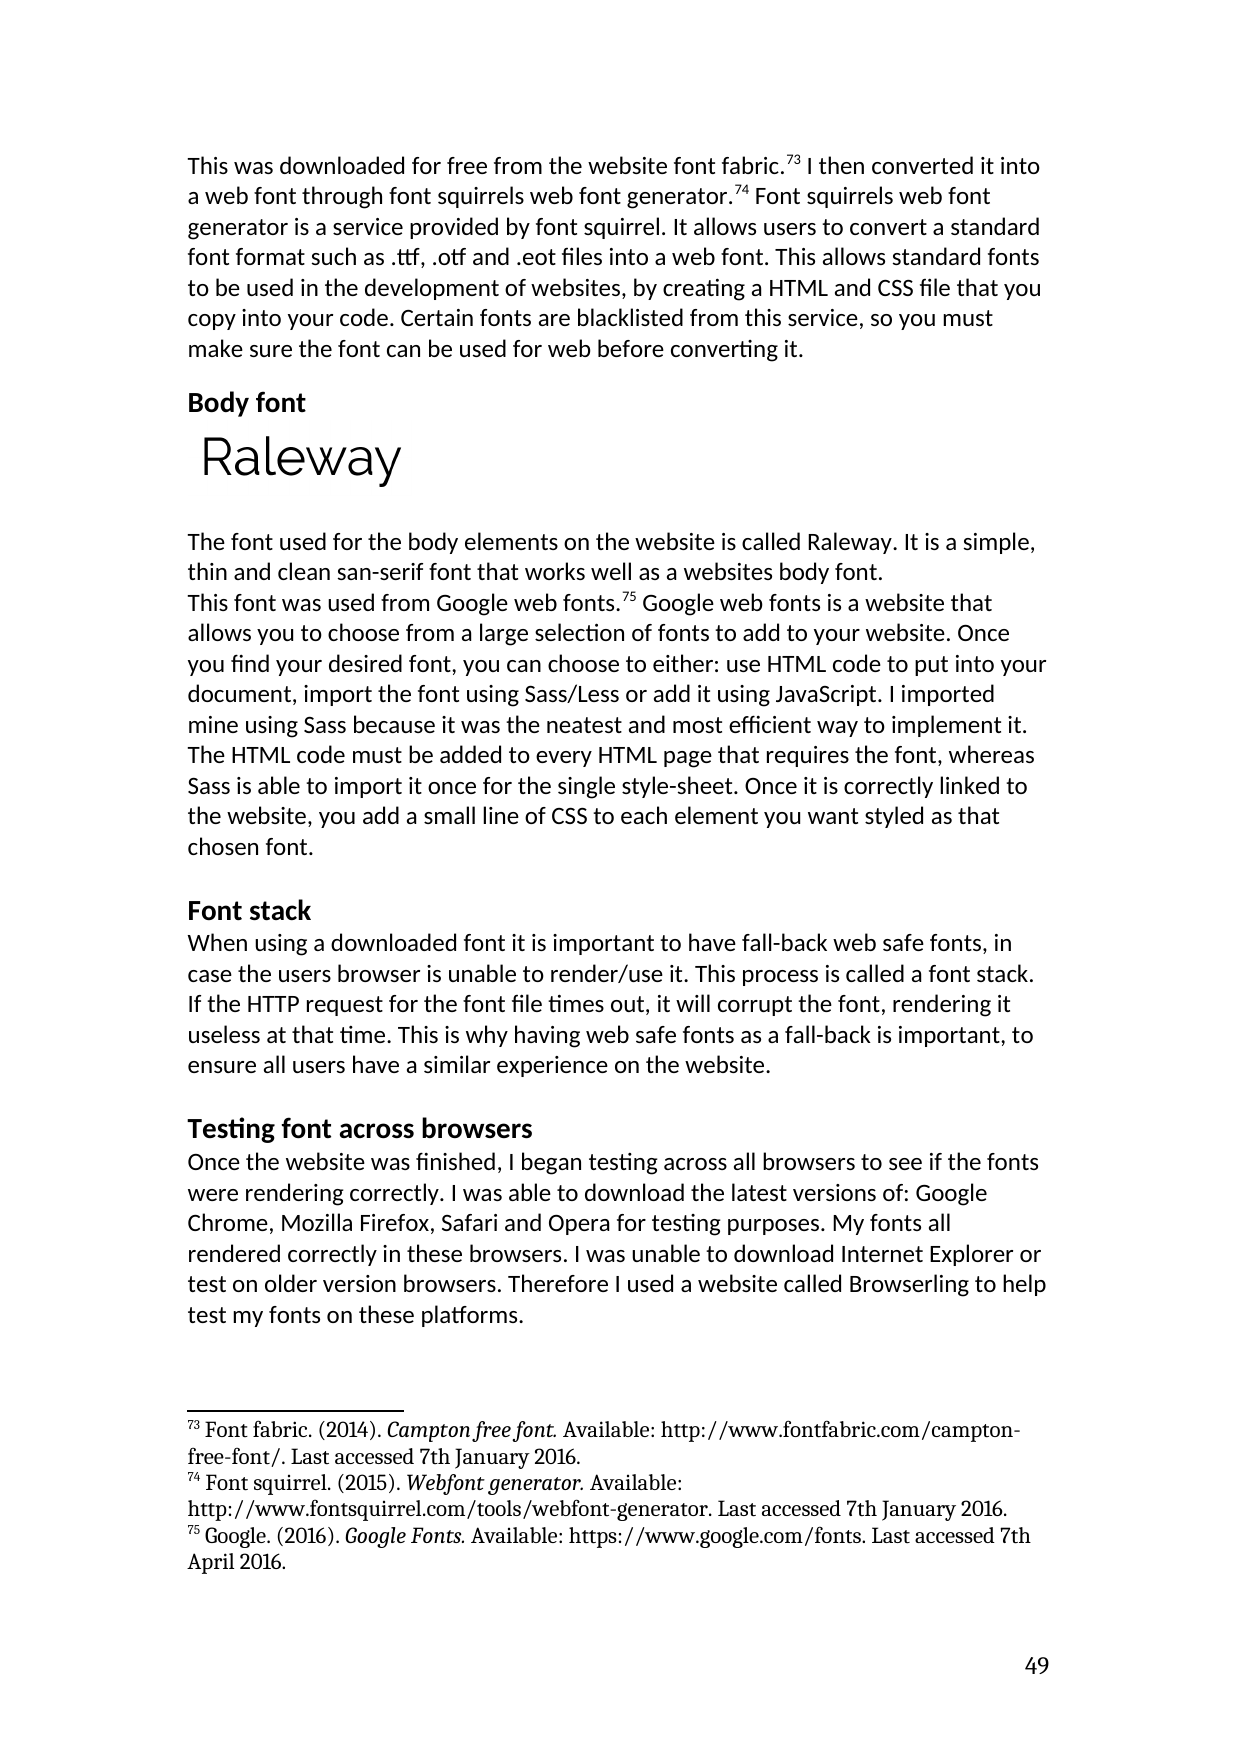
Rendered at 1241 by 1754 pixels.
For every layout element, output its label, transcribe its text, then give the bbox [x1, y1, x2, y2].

text Once the website was finished, I began testing across all browsers to see if the fonts were rendering correctly. I was able to download the latest versions of: Google Chrome, Mozilla Firefox, Safari and Opera for testing purposes. My fonts all rendered correctly in these browsers. I was unable to download Internet Explorer or test on older version browsers. Therefore I used a website called Browserling to help test my fonts on these platforms. [187, 1146, 1049, 1329]
text This font was used from Google web fonts. Google web fonts is a website that allows you to choose from a large selection of fonts to add to your website. Once you find your desired font, you can choose to either: use HTML code to put into your document, import the font using Sass/Less or add it using JavaScript. I imported mine using Sass because it was the neatest and most efficient way to implement it. The HTML code must be added to every HTML page that requires the font, whereas Sass is able to import it once for the single style-sheet. Once it is correctly linked to the website, you add a small line of CSS to each element you want styled as that chosen font. Font stack [187, 587, 1049, 927]
subtitle Body font [187, 384, 1049, 420]
text When using a downloaded font it is important to have fall-back web safe fonts, in case the users browser is unable to render/use it. This process is called a font stack. If the HTTP request for the font file times out, it will corrupt the font, rendering it useless at that time. This is why having web safe fonts as a fall-back is important, to ensure all users have a similar experience on the website. Testing font across browsers [187, 927, 1049, 1146]
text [187, 150, 1049, 364]
picture [187, 420, 412, 496]
text The font used for the body elements on the website is called Raleway. It is a simple, thin and clean san-serif font that works well as a websites body font. [187, 420, 1049, 587]
